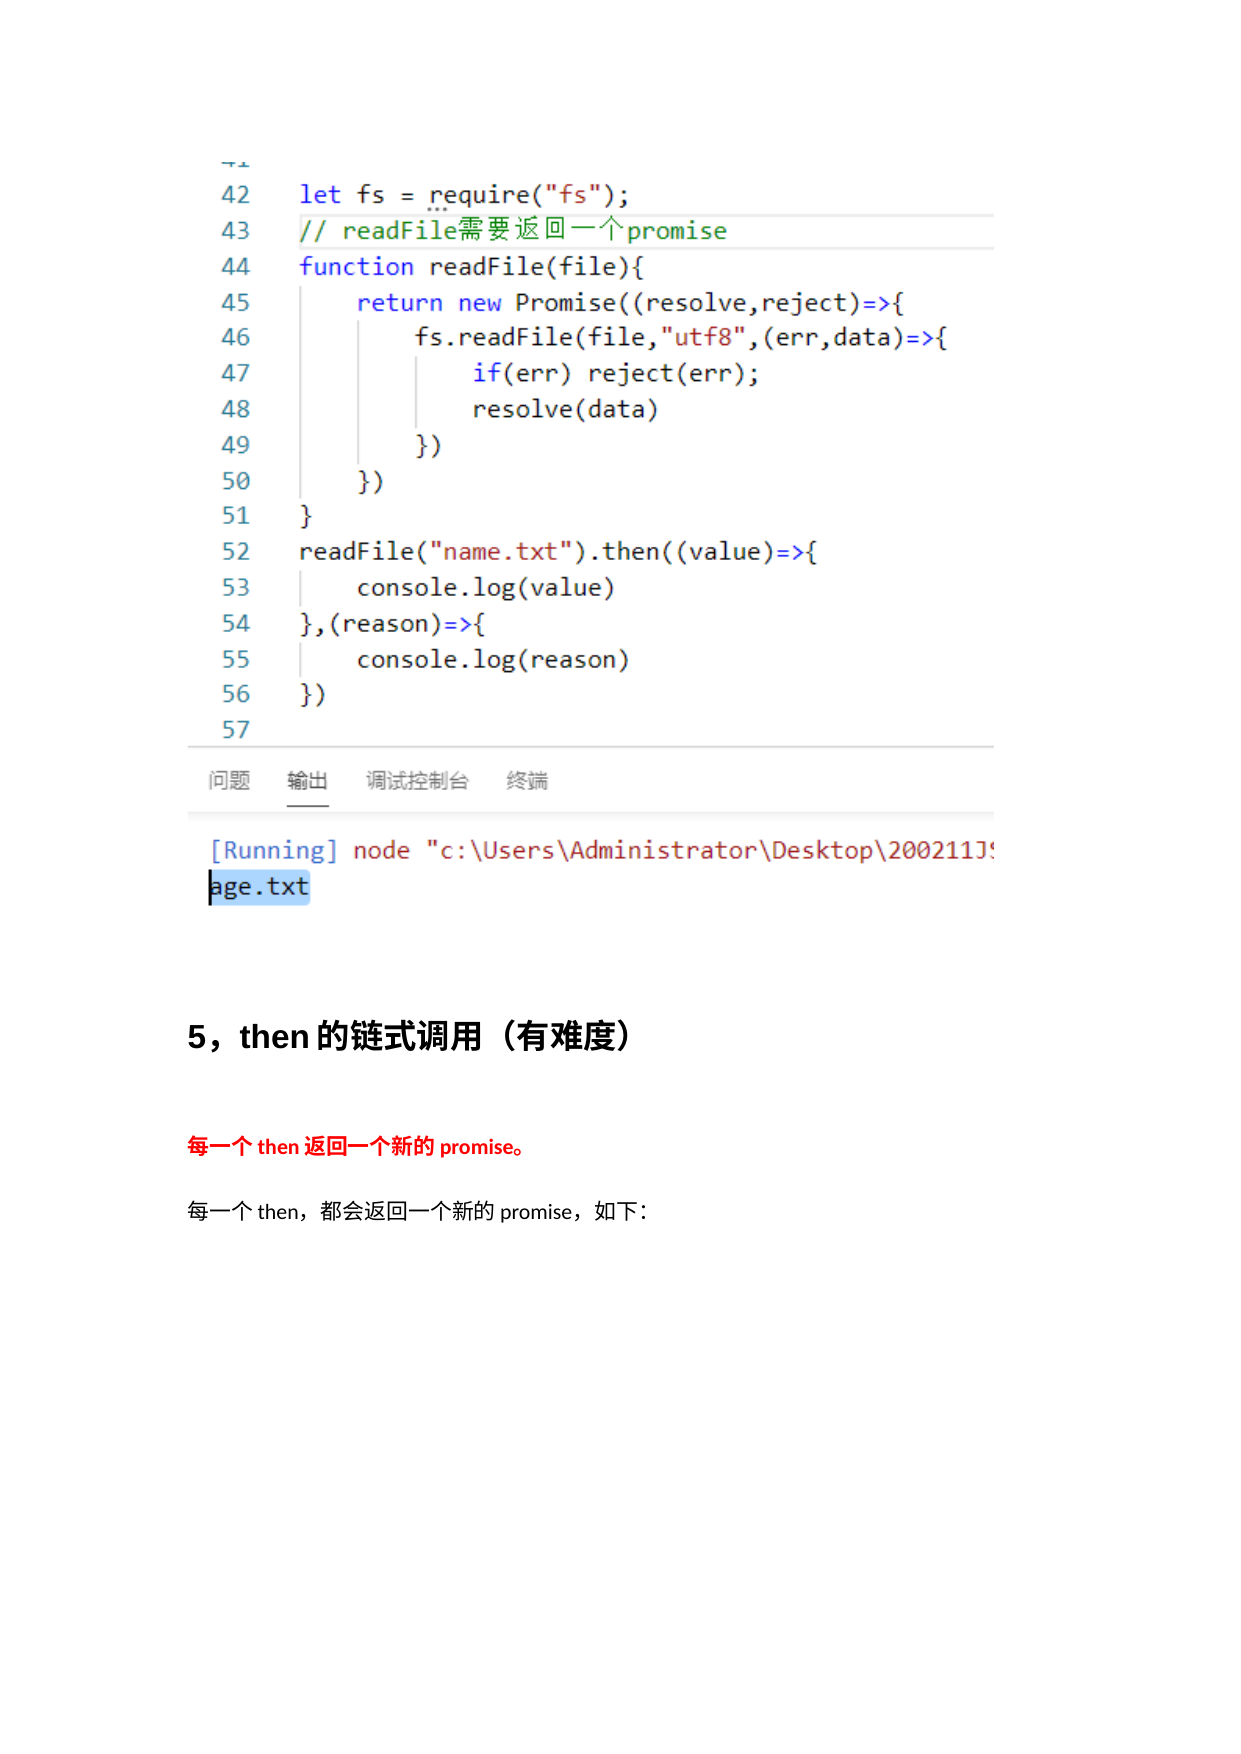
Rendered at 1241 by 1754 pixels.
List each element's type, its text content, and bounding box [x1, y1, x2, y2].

list 每一个then返回一个新的promise。 [187, 1128, 1053, 1161]
picture [187, 162, 994, 923]
list 每一个then，都会返回一个新的promise，如下： [187, 1193, 1053, 1226]
subtitle then的链式调用（有难度） [187, 1002, 1053, 1067]
